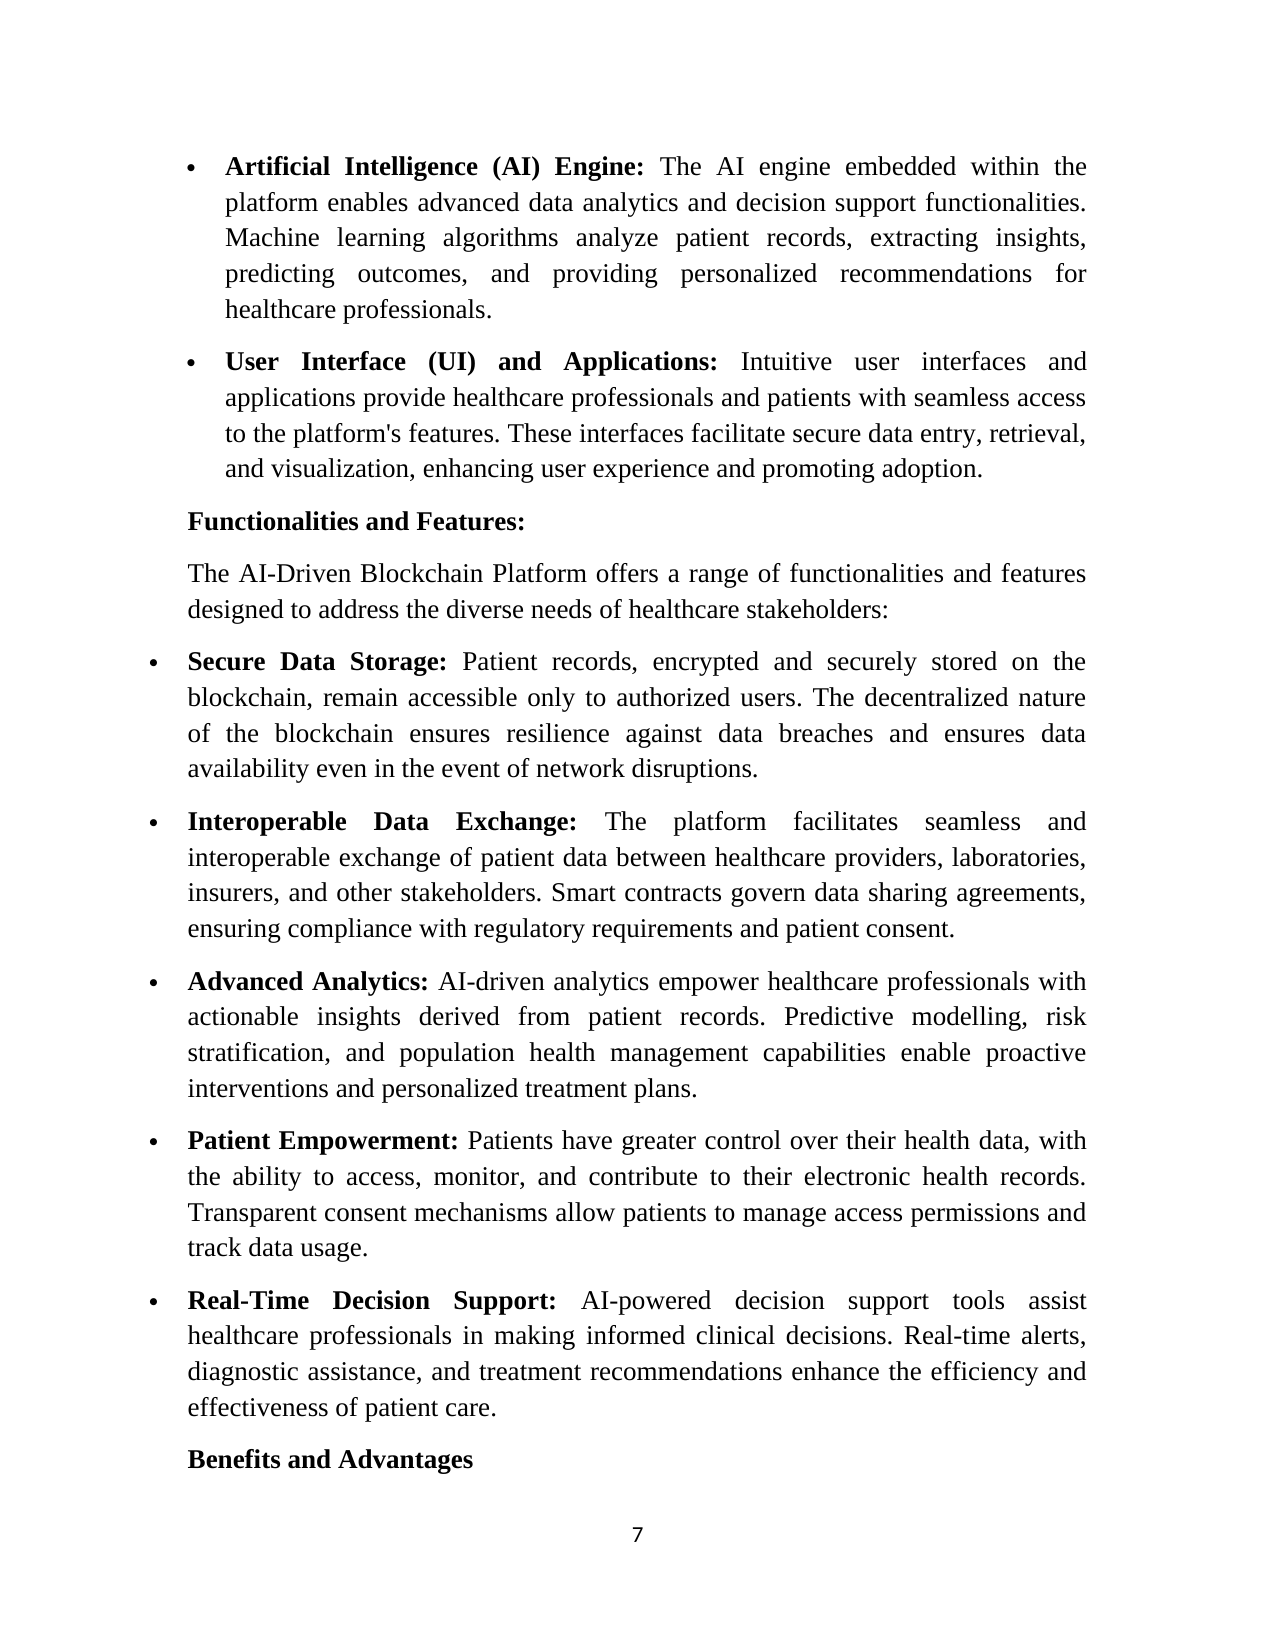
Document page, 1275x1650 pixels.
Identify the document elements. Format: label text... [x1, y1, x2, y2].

list Advanced Analytics: AI-driven analytics empower healthcare professionals with actionable insights derived from patient records. Predictive modelling, risk stratification, and population health management capabilities enable proactive interventions and personalized treatment plans. [150, 964, 1087, 1103]
list Interoperable Data Exchange: The platform facilitates seamless and interoperable exchange of patient data between healthcare providers, laboratories, insurers, and other stakeholders. Smart contracts govern data sharing agreements, ensuring compliance with regulatory requirements and patient consent. [150, 805, 1087, 943]
list Real-Time Decision Support: AI-powered decision support tools assist healthcare professionals in making informed clinical decisions. Real-time alerts, diagnostic assistance, and treatment recommendations enhance the efficiency and effectiveness of patient care. [150, 1284, 1087, 1422]
text The AI-Driven Blockchain Platform offers a range of functionalities and features designed to address the diverse needs of healthcare stakeholders: [187, 557, 1087, 624]
list Patient Empowerment: Patients have greater control over their health data, with the ability to access, monitor, and contribute to their electronic health records. Transparent consent mechanisms allow patients to manage access permissions and track data usage. [150, 1124, 1087, 1262]
text Benefits and Advantages [187, 1443, 1087, 1474]
list Artificial Intelligence (AI) Engine: The AI engine embedded within the platform enables advanced data analytics and decision support functionalities. Machine learning algorithms analyze patient records, extracting insights, predicting outcomes, and providing personalized recommendations for healthcare professionals. [187, 150, 1087, 324]
text Functionalities and Features: [187, 505, 1087, 536]
list User Interface (UI) and Applications: Intuitive user interfaces and applications provide healthcare professionals and patients with seamless access to the platform's features. These interfaces facilitate secure data entry, retrieval, and visualization, enhancing user experience and promoting adoption. [187, 345, 1087, 484]
list Secure Data Storage: Patient records, encrypted and securely stored on the blockchain, remain accessible only to authorized users. The decentralized nature of the blockchain ensures resilience against data breaches and ensures data availability even in the event of network disruptions. [150, 645, 1087, 784]
